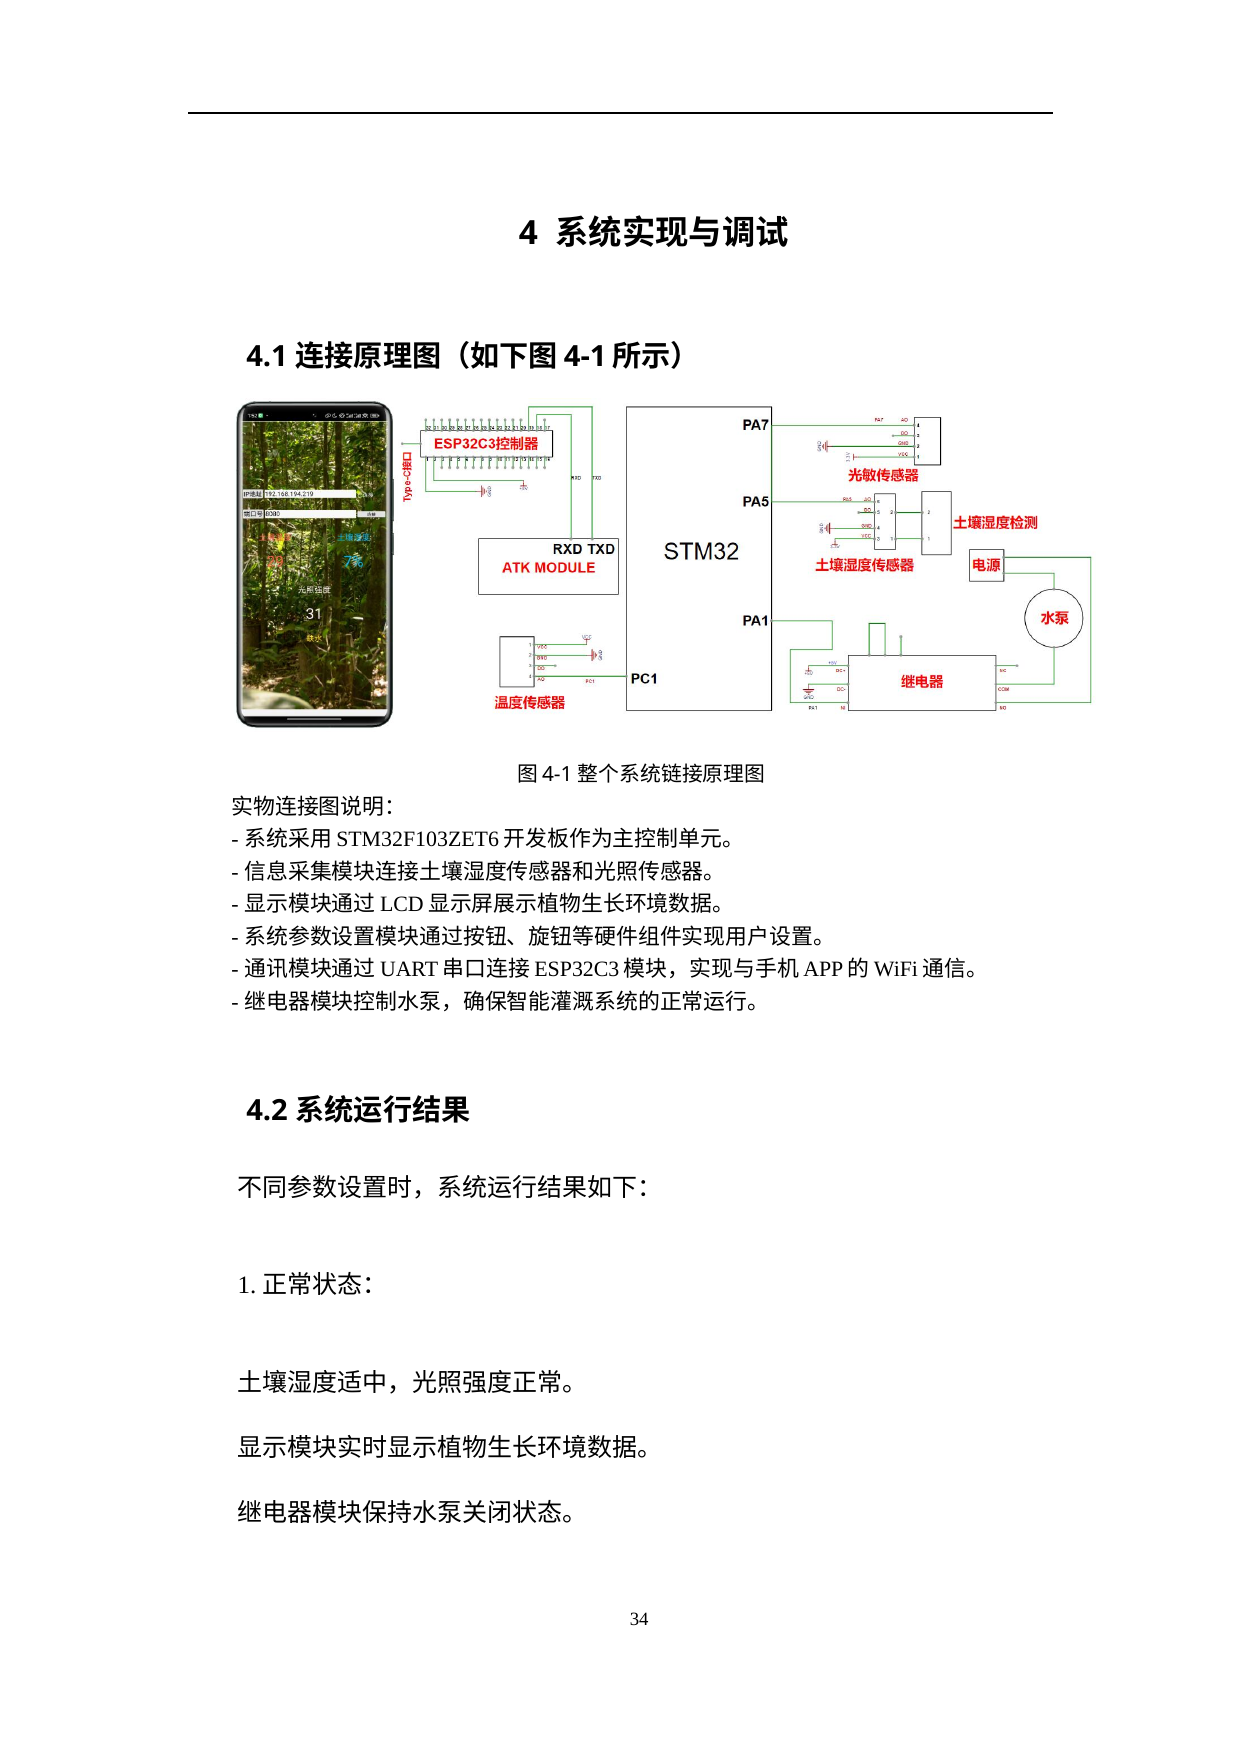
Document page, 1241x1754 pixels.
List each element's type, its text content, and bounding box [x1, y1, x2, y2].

text - 通讯模块通过UART串口连接ESP32C3模块，实现与手机APP的WiFi通信。 [187, 951, 1053, 983]
picture [231, 398, 1097, 734]
text 1. 正常状态： [187, 1251, 1053, 1316]
text - 显示模块通过LCD显示屏展示植物生长环境数据。 [187, 886, 1053, 918]
text - 信息采集模块连接土壤湿度传感器和光照传感器。 [187, 853, 1053, 886]
text 实物连接图说明： [187, 788, 1053, 821]
subtitle 4.1 连接原理图（如下图4-1所示） [187, 321, 1053, 386]
text - 系统采用STM32F103ZET6开发板作为主控制单元。 [187, 821, 1053, 853]
text - 系统参数设置模块通过按钮、旋钮等硬件组件实现用户设置。 [187, 918, 1053, 951]
text 不同参数设置时，系统运行结果如下： [187, 1153, 1053, 1218]
text - 继电器模块控制水泵，确保智能灌溉系统的正常运行。 [187, 983, 1053, 1016]
subtitle 4 系统实现与调试 [187, 197, 1053, 262]
subtitle 4.2 系统运行结果 [187, 1076, 1053, 1141]
text 图4-1 整个系统链接原理图 [187, 756, 1053, 788]
text 继电器模块保持水泵关闭状态。 [187, 1478, 1053, 1543]
text 土壤湿度适中，光照强度正常。 [187, 1348, 1053, 1413]
text 显示模块实时显示植物生长环境数据。 [187, 1413, 1053, 1478]
